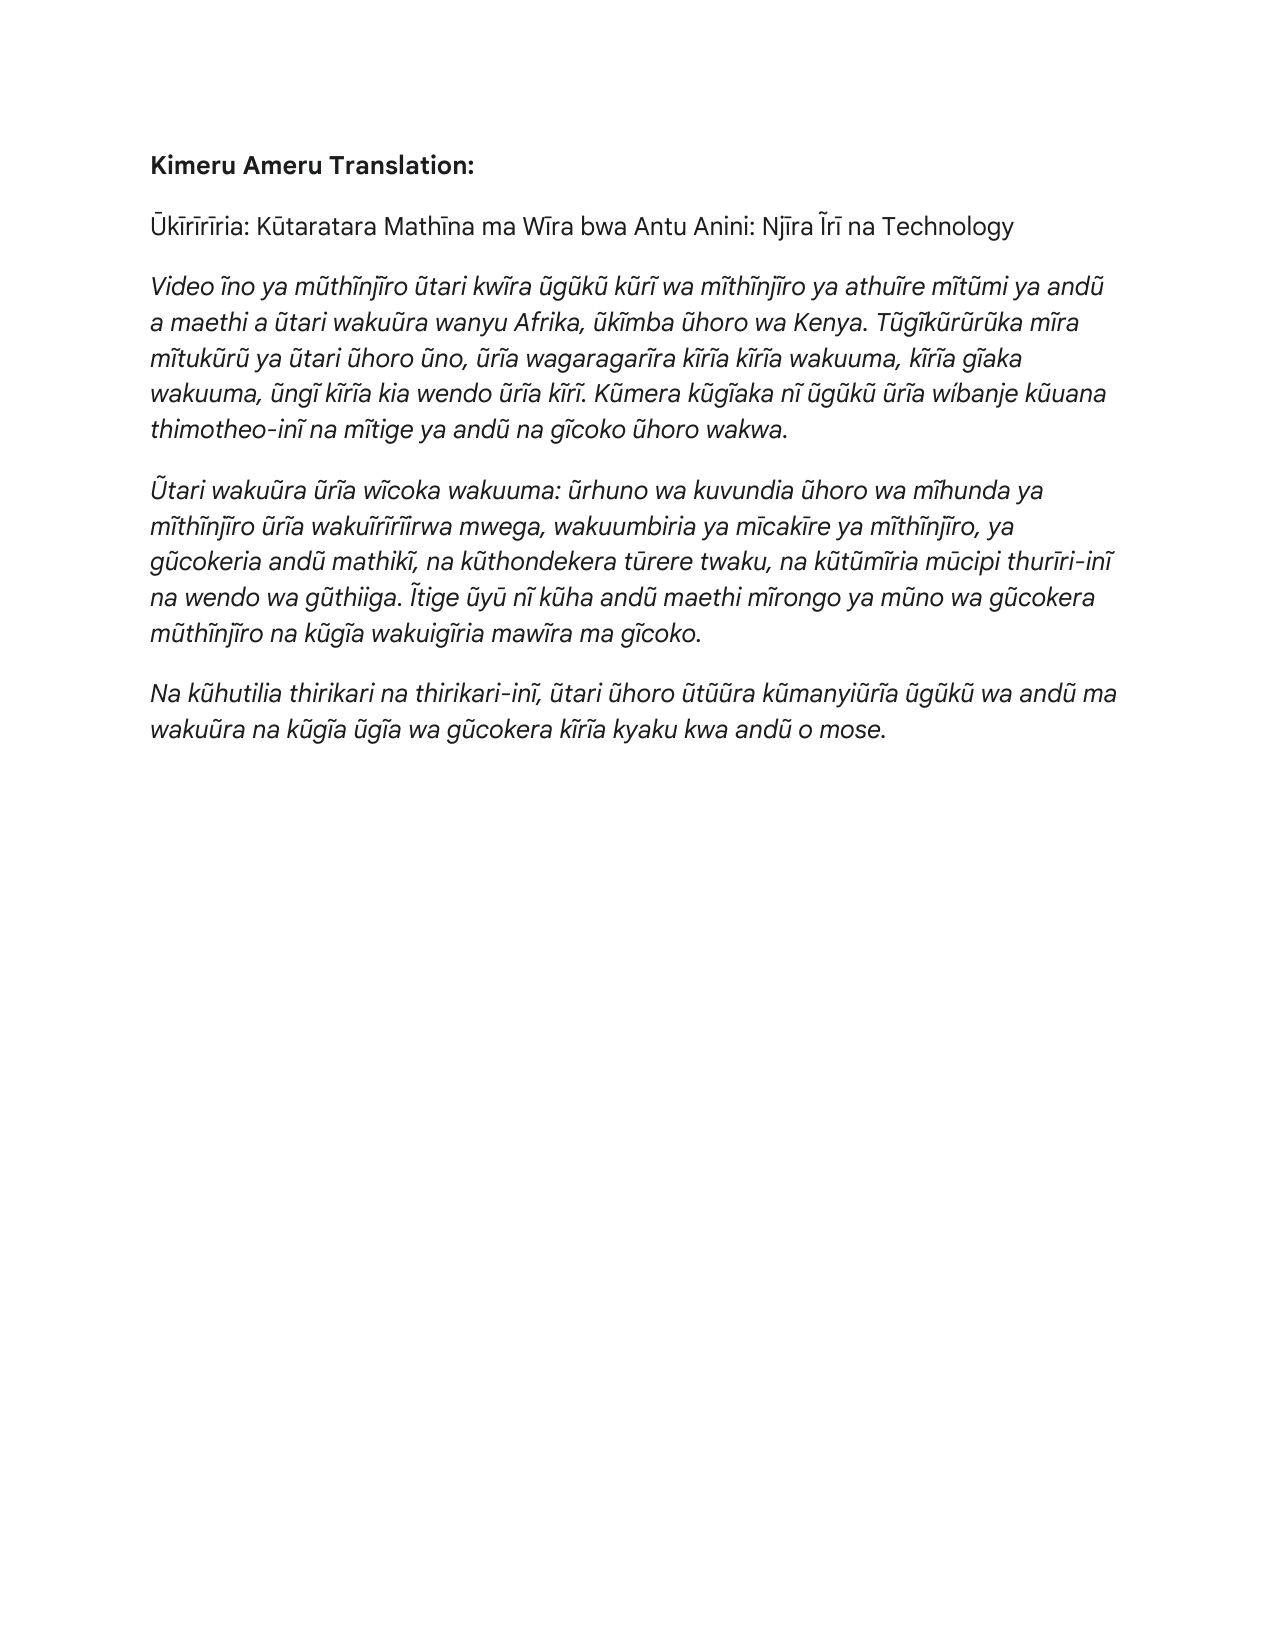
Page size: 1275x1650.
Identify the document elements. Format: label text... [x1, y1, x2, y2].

text Kimeru Ameru Translation: [150, 150, 1125, 181]
text Ūkīrīrīria: Kūtaratara Mathīna ma Wīra bwa Antu Anini: Njīra Ĩrī na Technology [150, 211, 1125, 242]
text Ũtari wakuũra ũrĩa wĩcoka wakuuma: ũrhuno wa kuvundia ũhoro wa mĩhunda ya mĩthĩnjĩro ũrĩa wakuĩrĩrĩirwa mwega, wakuumbiria ya mīcakīre ya mĩthĩnjĩro, ya gũcokeria andũ mathikĩ, na kũthondekera tūrere twaku, na kũtũmĩria mūcipi thurīri-inĩ na wendo wa gũthiiga. Ĩtige ũyū nĩ kũha andũ maethi mĩrongo ya mũno wa gũcokera mũthĩnjĩro na kũgĩa wakuigĩria mawĩra ma gĩcoko. [150, 475, 1125, 649]
text Na kũhutilia thirikari na thirikari-inĩ, ũtari ũhoro ũtũũra kũmanyiũrĩa ũgũkũ wa andũ ma wakuũra na kũgĩa ũgĩa wa gũcokera kĩrĩa kyaku kwa andũ o mose. [150, 679, 1125, 746]
text Video ĩno ya mũthĩnjĩro ũtari kwĩra ũgũkũ kũrĩ wa mĩthĩnjĩro ya athuĩre mĩtũmi ya andũ a maethi a ũtari wakuũra wanyu Afrika, ũkĩmba ũhoro wa Kenya. Tũgĩkũrũrũka mĩra mĩtukũrũ ya ũtari ũhoro ũno, ũrĩa wagaragarĩra kĩrĩa kĩrĩa wakuuma, kĩrĩa gĩaka wakuuma, ũngĩ kĩrĩa kia wendo ũrĩa kĩrĩ. Kũmera kũgĩaka nĩ ũgũkũ ũrĩa wíbanje kũuana thimotheo-inĩ na mĩtige ya andũ na gĩcoko ũhoro wakwa. [150, 271, 1125, 446]
